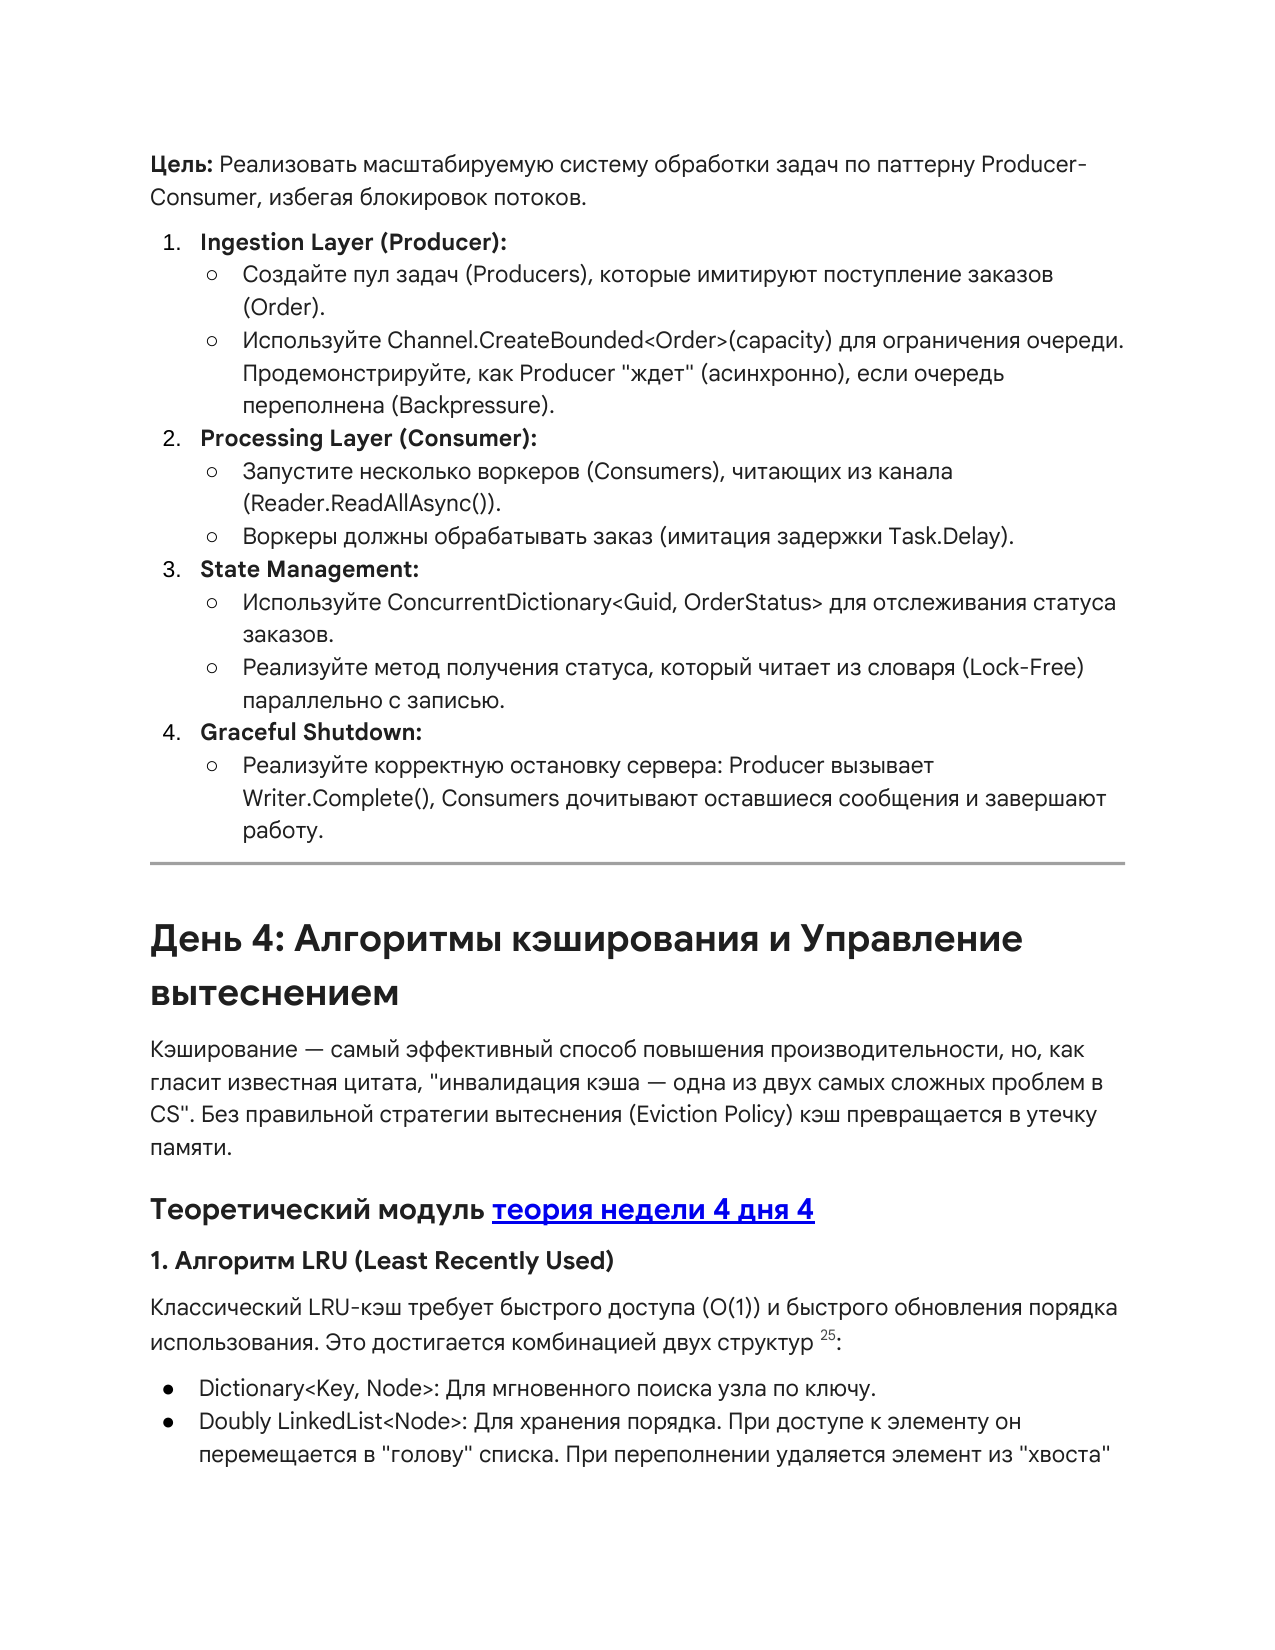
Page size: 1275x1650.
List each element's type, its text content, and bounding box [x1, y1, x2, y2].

list Используйте ConcurrentDictionary<Guid, OrderStatus> для отслеживания статуса заказов. [205, 588, 1125, 649]
list Ingestion Layer (Producer): [162, 228, 1125, 257]
subtitle Теоретический модуль теория недели 4 дня 4 [150, 1191, 1125, 1227]
list Запустите несколько воркеров (Consumers), читающих из канала (Reader.ReadAllAsync()). [205, 457, 1125, 518]
text Классический LRU-кэш требует быстрого доступа (O(1)) и быстрого обновления порядка использования. Это достигается комбинацией двух структур 25: [150, 1293, 1125, 1358]
subtitle 1. Алгоритм LRU (Least Recently Used) [150, 1245, 1125, 1276]
list Processing Layer (Consumer): [162, 424, 1125, 453]
list Реализуйте метод получения статуса, который читает из словаря (Lock-Free) параллельно с записью. [205, 653, 1125, 714]
list Реализуйте корректную остановку сервера: Producer вызывает Writer.Complete(), Consumers дочитывают оставшиеся сообщения и завершают работу. [205, 751, 1125, 845]
list Используйте Channel.CreateBounded<Order>(capacity) для ограничения очереди. Продемонстрируйте, как Producer "ждет" (асинхронно), если очередь переполнена (Backpressure). [205, 326, 1125, 420]
list Воркеры должны обрабатывать заказ (имитация задержки Task.Delay). [205, 522, 1125, 551]
list State Management: [162, 555, 1125, 584]
text Цель: Реализовать масштабируемую систему обработки задач по паттерну Producer-Consumer, избегая блокировок потоков. [150, 150, 1125, 211]
text Кэширование — самый эффективный способ повышения производительности, но, как гласит известная цитата, "инвалидация кэша — одна из двух самых сложных проблем в CS". Без правильной стратегии вытеснения (Eviction Policy) кэш превращается в утечку памяти. [150, 1035, 1125, 1162]
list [161, 1407, 1125, 1469]
list Dictionary<Key, Node>: Для мгновенного поиска узла по ключу. [161, 1374, 1125, 1403]
list Graceful Shutdown: [162, 718, 1125, 747]
list Создайте пул задач (Producers), которые имитируют поступление заказов (Order). [205, 261, 1125, 322]
subtitle День 4: Алгоритмы кэширования и Управление вытеснением [150, 866, 1125, 1016]
